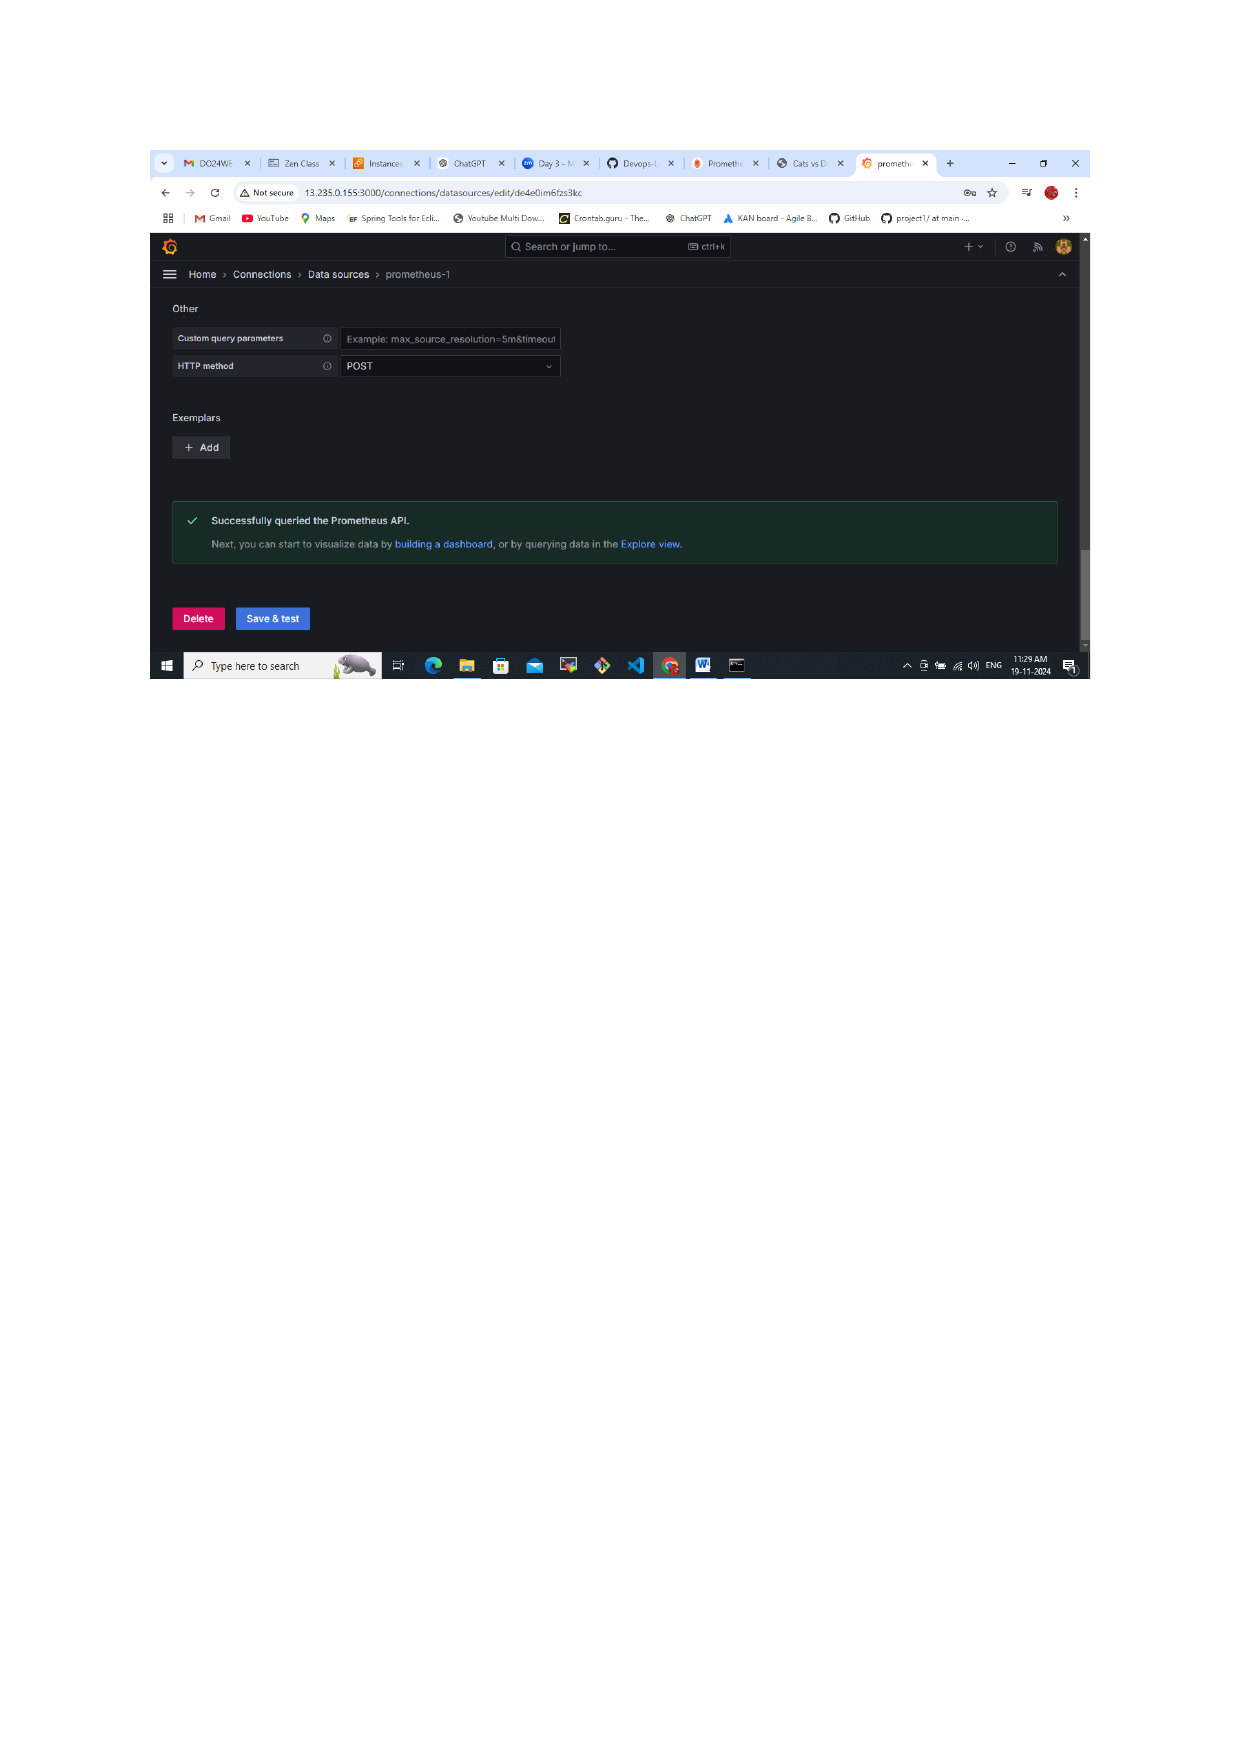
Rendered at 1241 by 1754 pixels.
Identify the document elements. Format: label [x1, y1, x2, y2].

picture [150, 150, 1091, 679]
